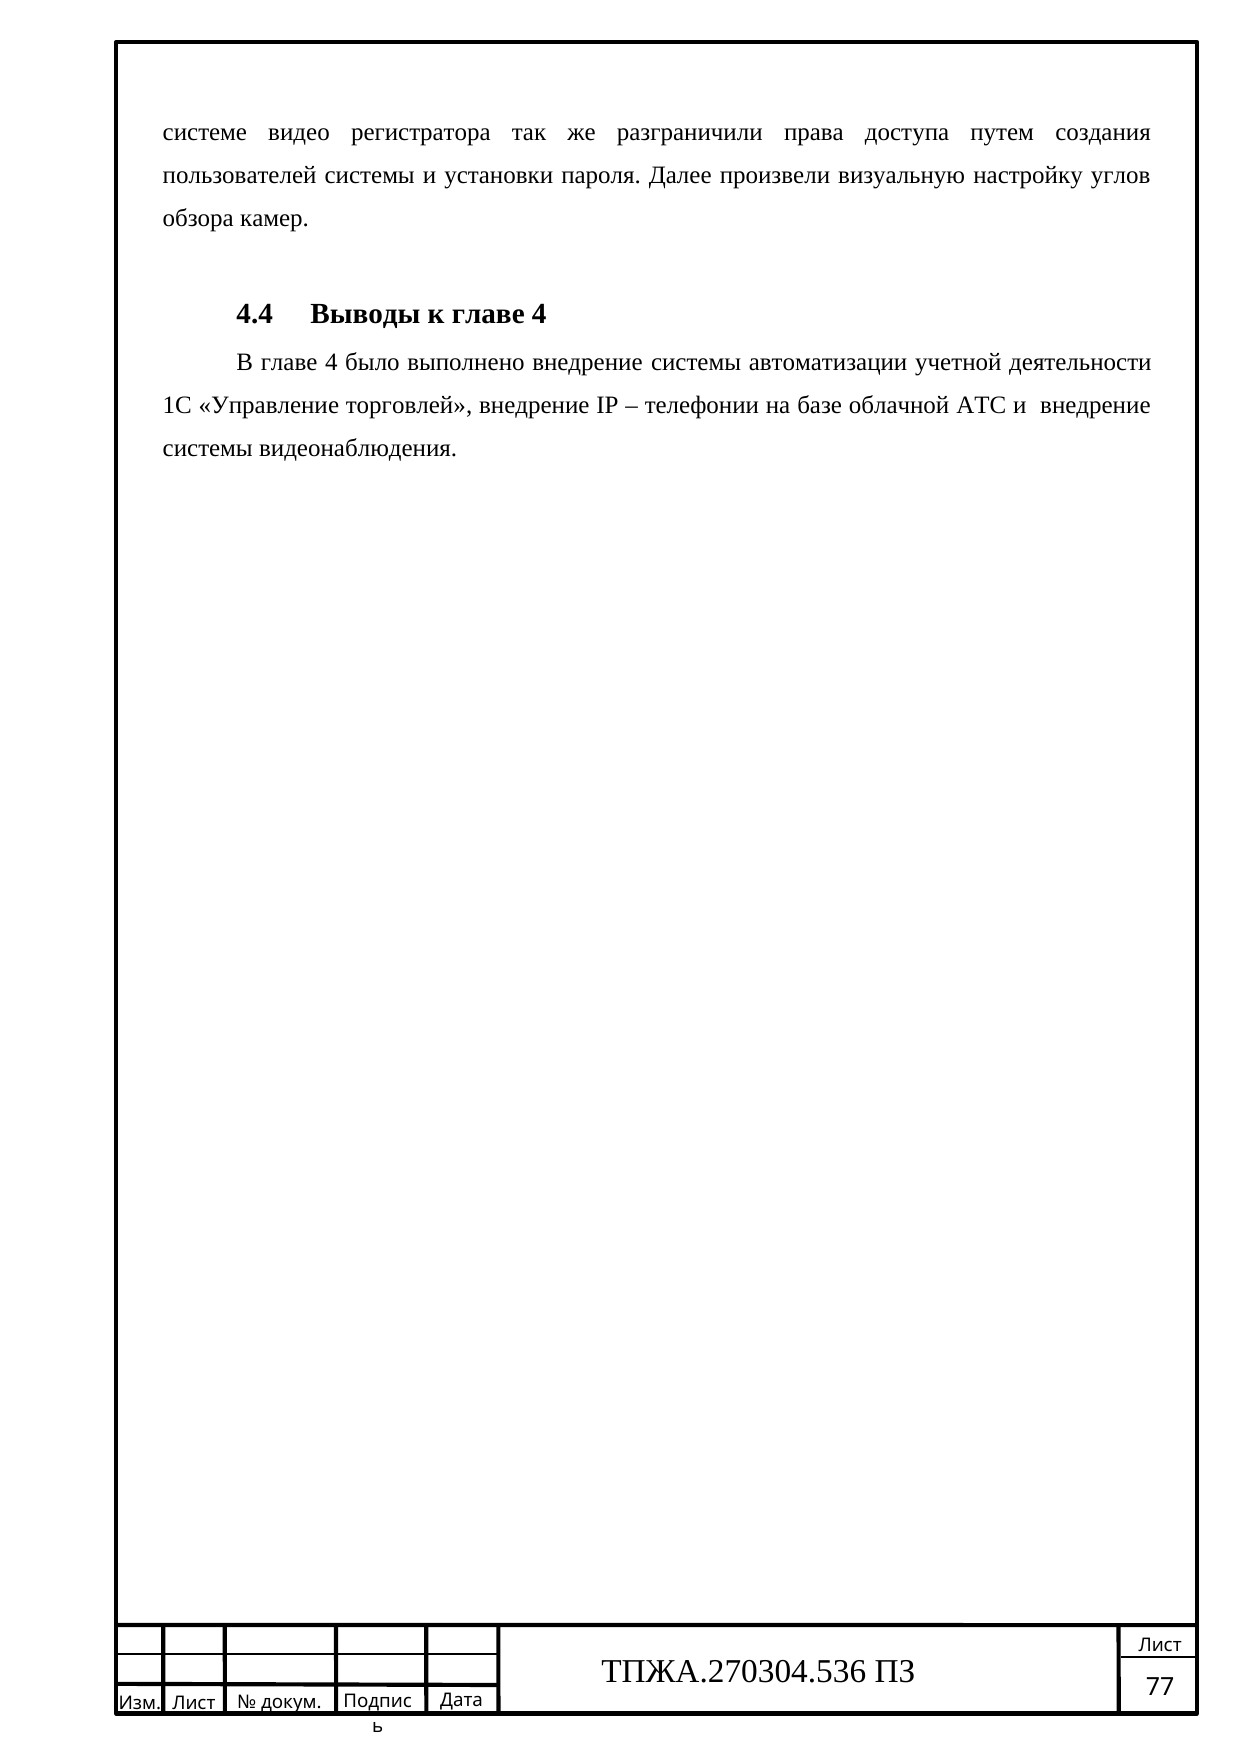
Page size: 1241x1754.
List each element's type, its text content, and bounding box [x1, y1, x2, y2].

text В главе 4 было выполнено внедрение системы автоматизации учетной деятельности 1С «Управление торговлей», внедрение IP – телефонии на базе облачной АТС и внедрение системы видеонаблюдения. [162, 347, 1152, 462]
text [162, 117, 1152, 232]
text 4.4 Выводы к главе 4 [236, 296, 1152, 330]
